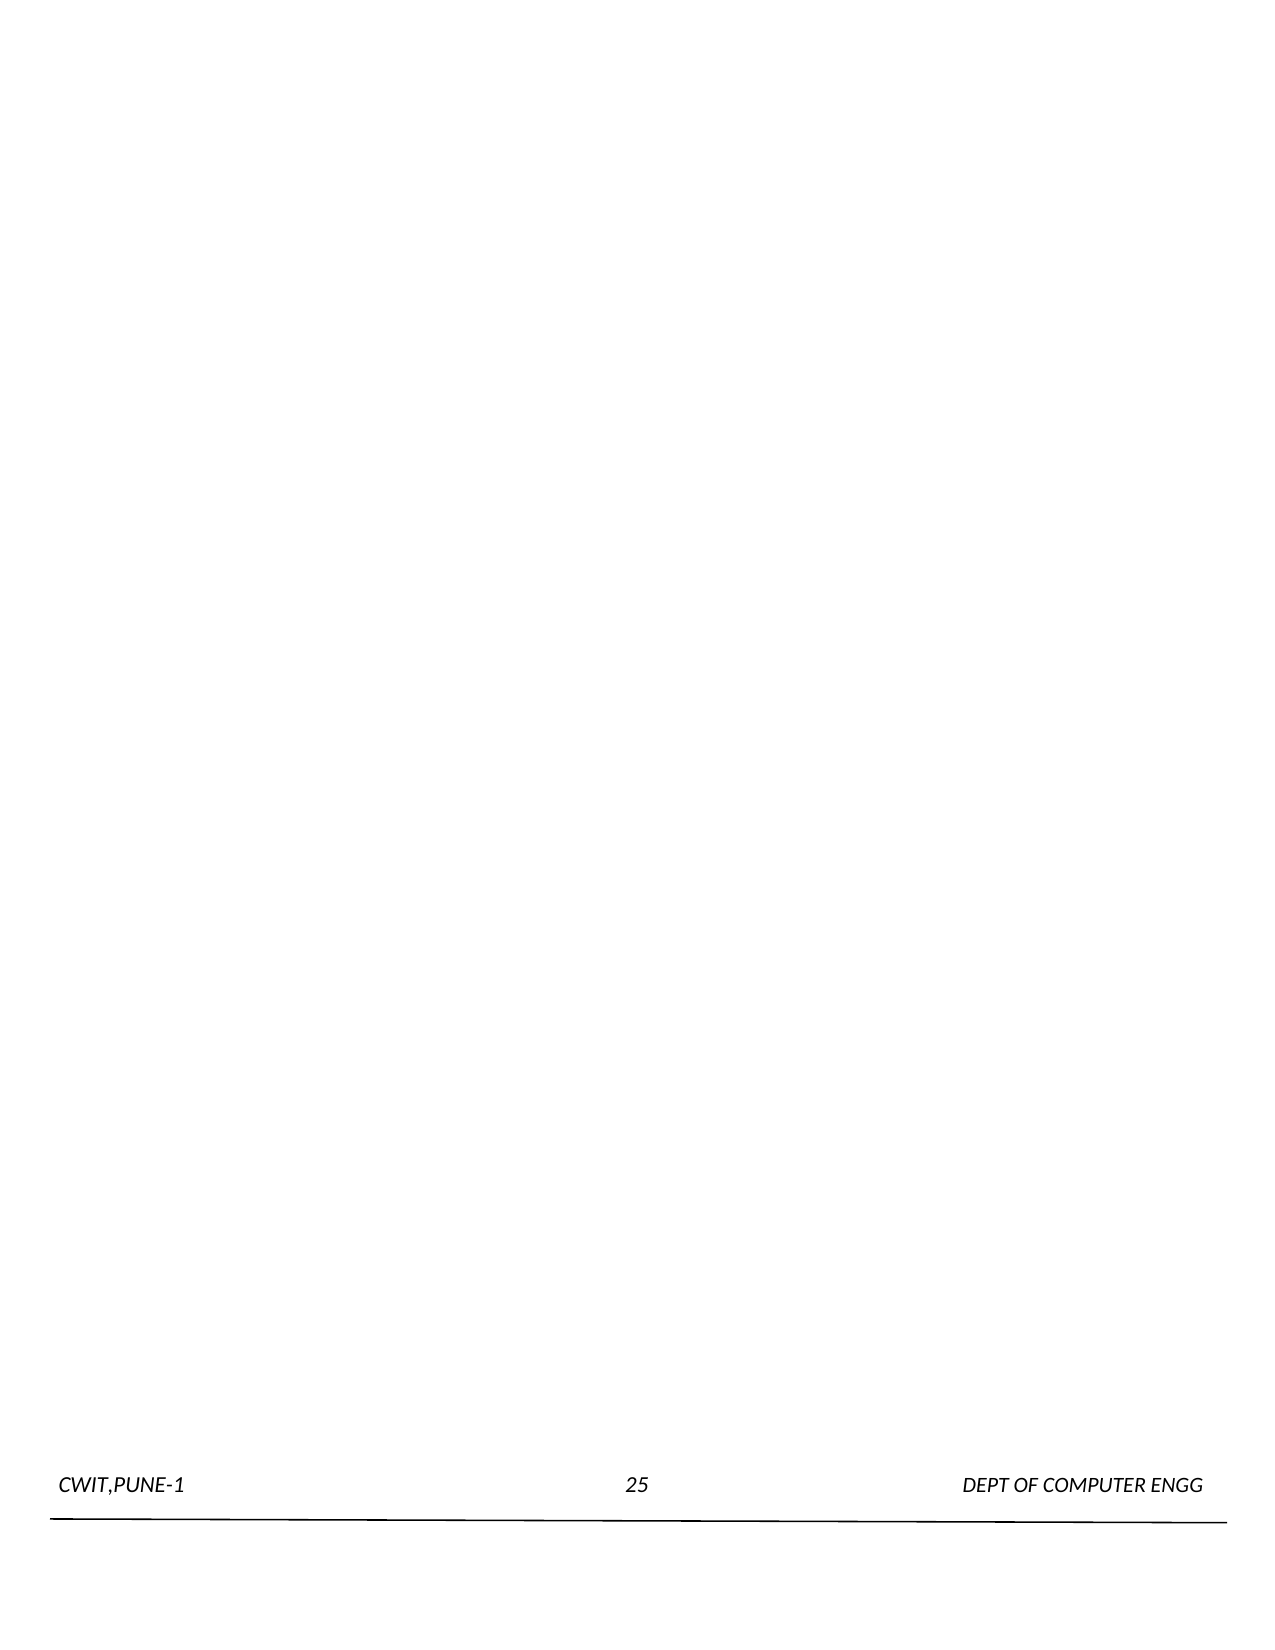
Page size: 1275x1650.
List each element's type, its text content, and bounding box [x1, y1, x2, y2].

text CWIT,PUNE-1 25 DEPT OF COMPUTER ENGG [58, 1470, 1217, 1498]
